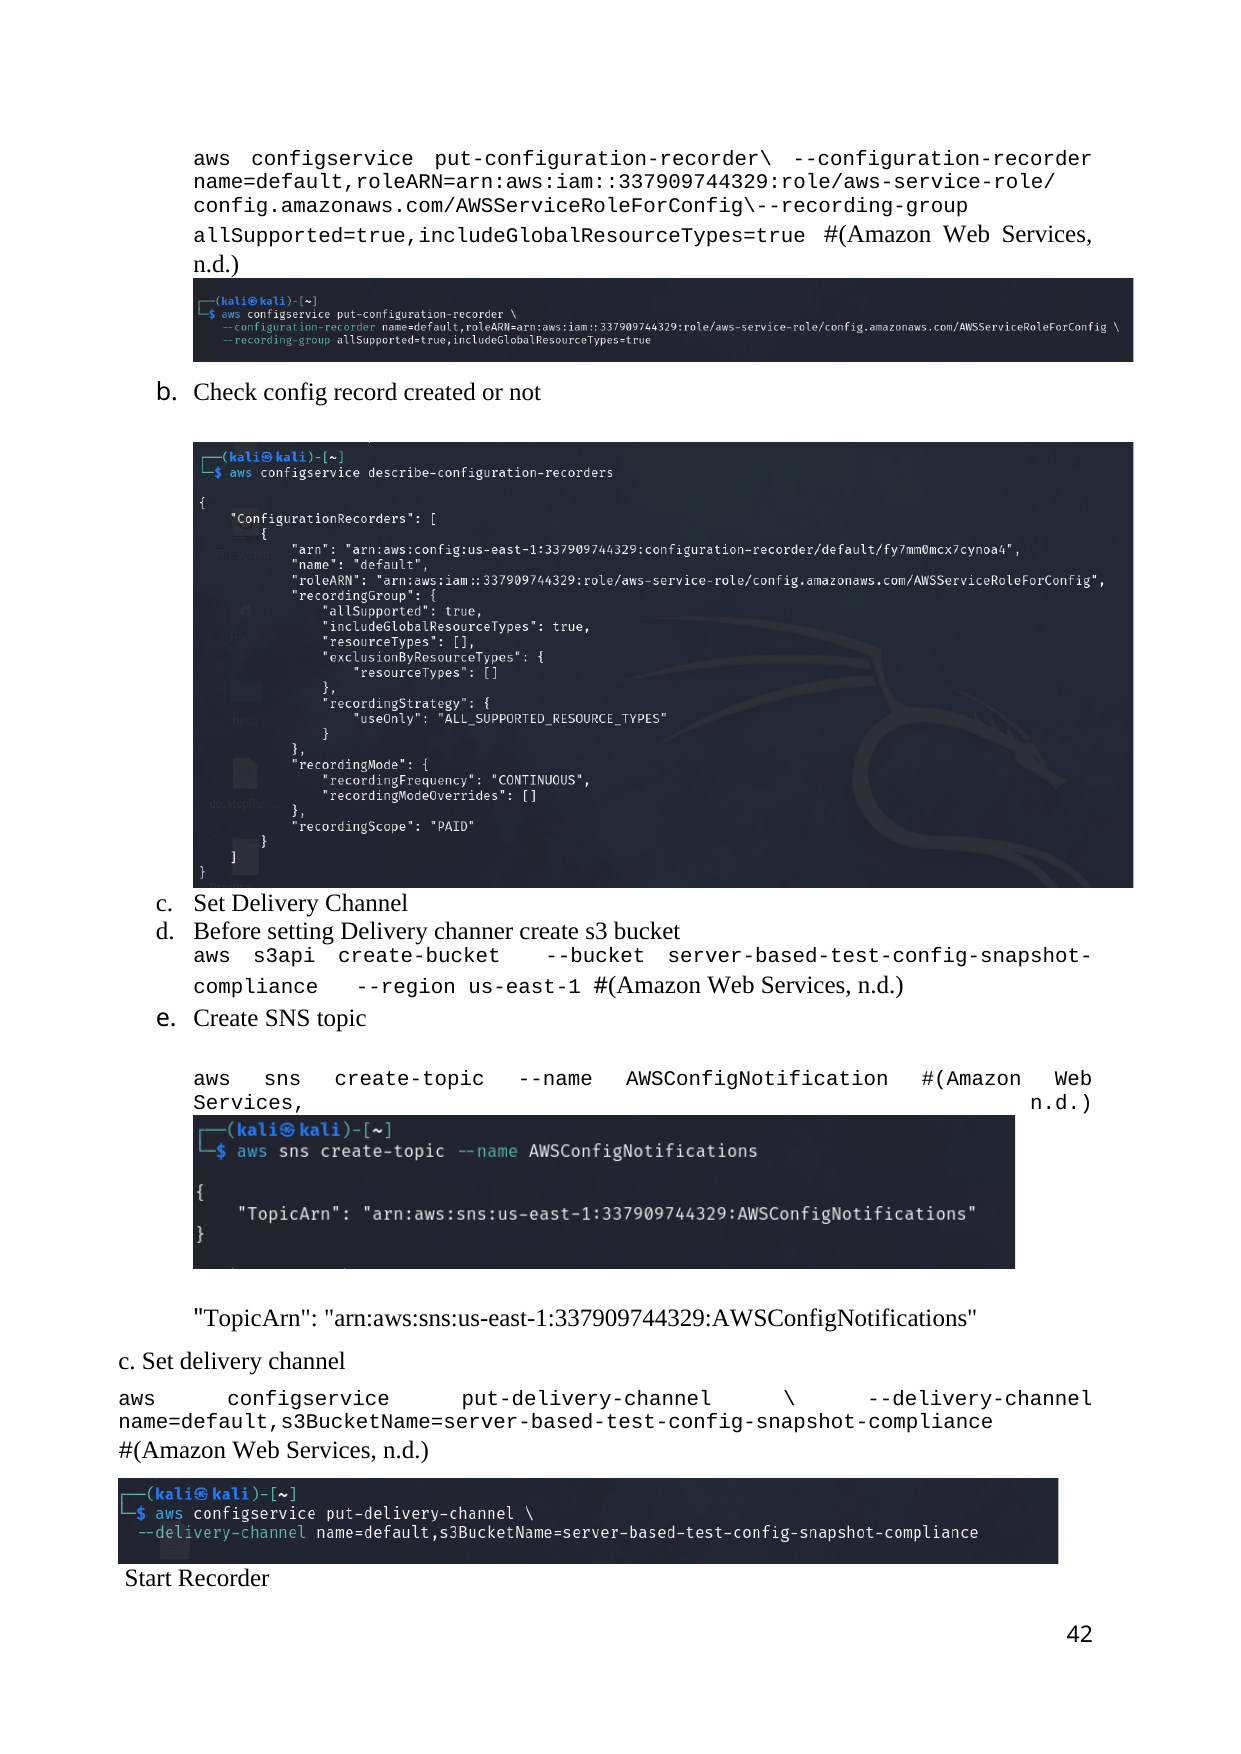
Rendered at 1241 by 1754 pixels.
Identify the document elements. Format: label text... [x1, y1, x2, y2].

text aws configservice put-configuration-recorder\ --configuration-recorder name=default,roleARN=arn:aws:iam::337909744329:role/aws-service-role/config.amazonaws.com/AWSServiceRoleForConfig\--recording-group allSupported=true,includeGlobalResourceTypes=true #(Amazon Web Services, n.d.) [193, 148, 1092, 278]
list Check config record created or not [156, 374, 1092, 408]
list aws s3api create-bucket --bucket server-based-test-config-snapshot-compliance --region us-east-1 #(Amazon Web Services, n.d.) [193, 945, 1092, 1000]
picture [118, 1478, 1059, 1564]
list Set Delivery Channel [156, 888, 1092, 916]
picture [193, 278, 1134, 362]
text Start Recorder [118, 1563, 1092, 1592]
list Before setting Delivery channer create s3 bucket [156, 916, 1092, 945]
list "TopicArn": "arn:aws:sns:us-east-1:337909744329:AWSConfigNotifications" [193, 1300, 1092, 1334]
picture [193, 1115, 1015, 1269]
text aws configservice put-delivery-channel \ --delivery-channel name=default,s3BucketName=server-based-test-config-snapshot-compliance #(Amazon Web Services, n.d.) [118, 1388, 1092, 1466]
list Create SNS topic [156, 1000, 1092, 1034]
picture [193, 442, 1134, 888]
text c. Set delivery channel [118, 1346, 1092, 1375]
